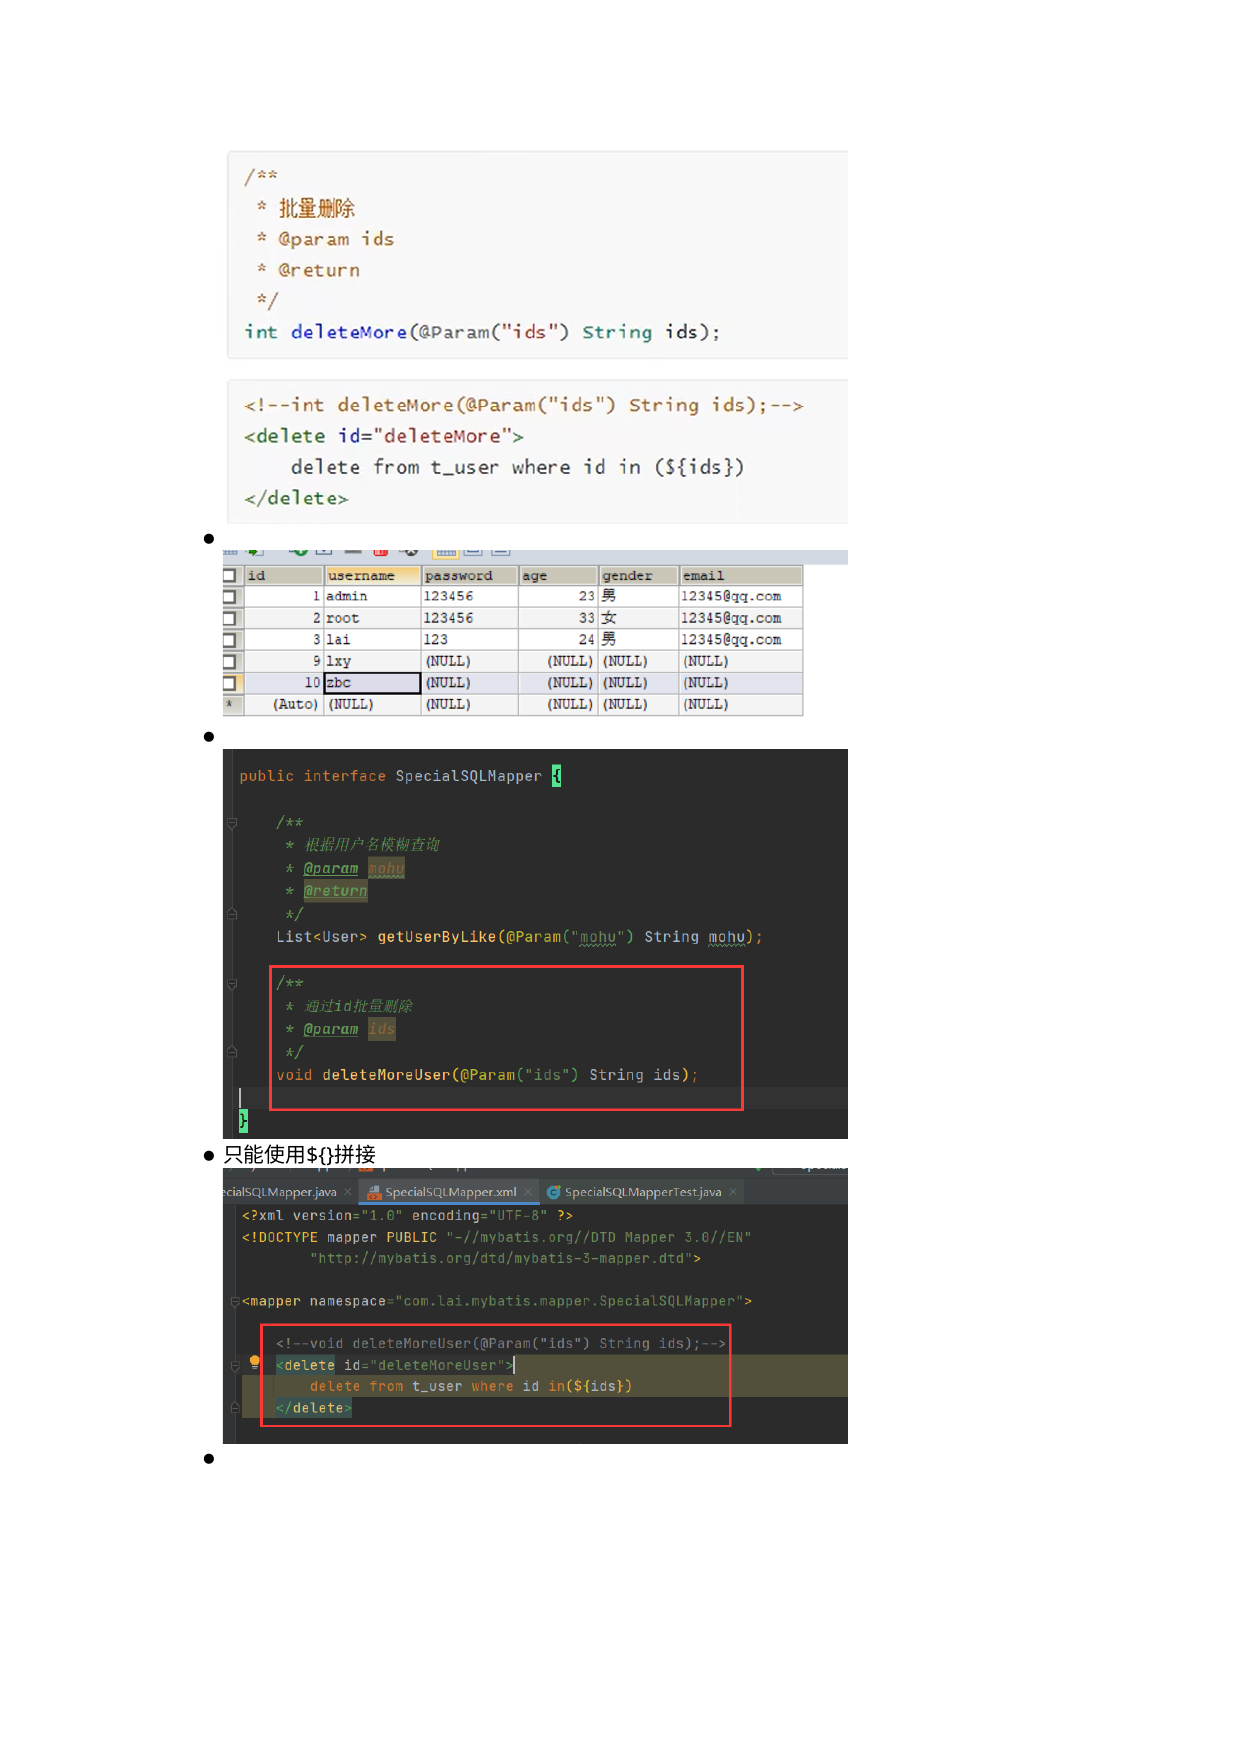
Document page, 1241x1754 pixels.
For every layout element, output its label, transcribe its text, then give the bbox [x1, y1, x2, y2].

picture [222, 550, 848, 723]
picture [222, 150, 848, 524]
picture [222, 1168, 848, 1444]
list 只能使用${}拼接 [202, 1138, 1090, 1169]
picture [222, 749, 848, 1139]
